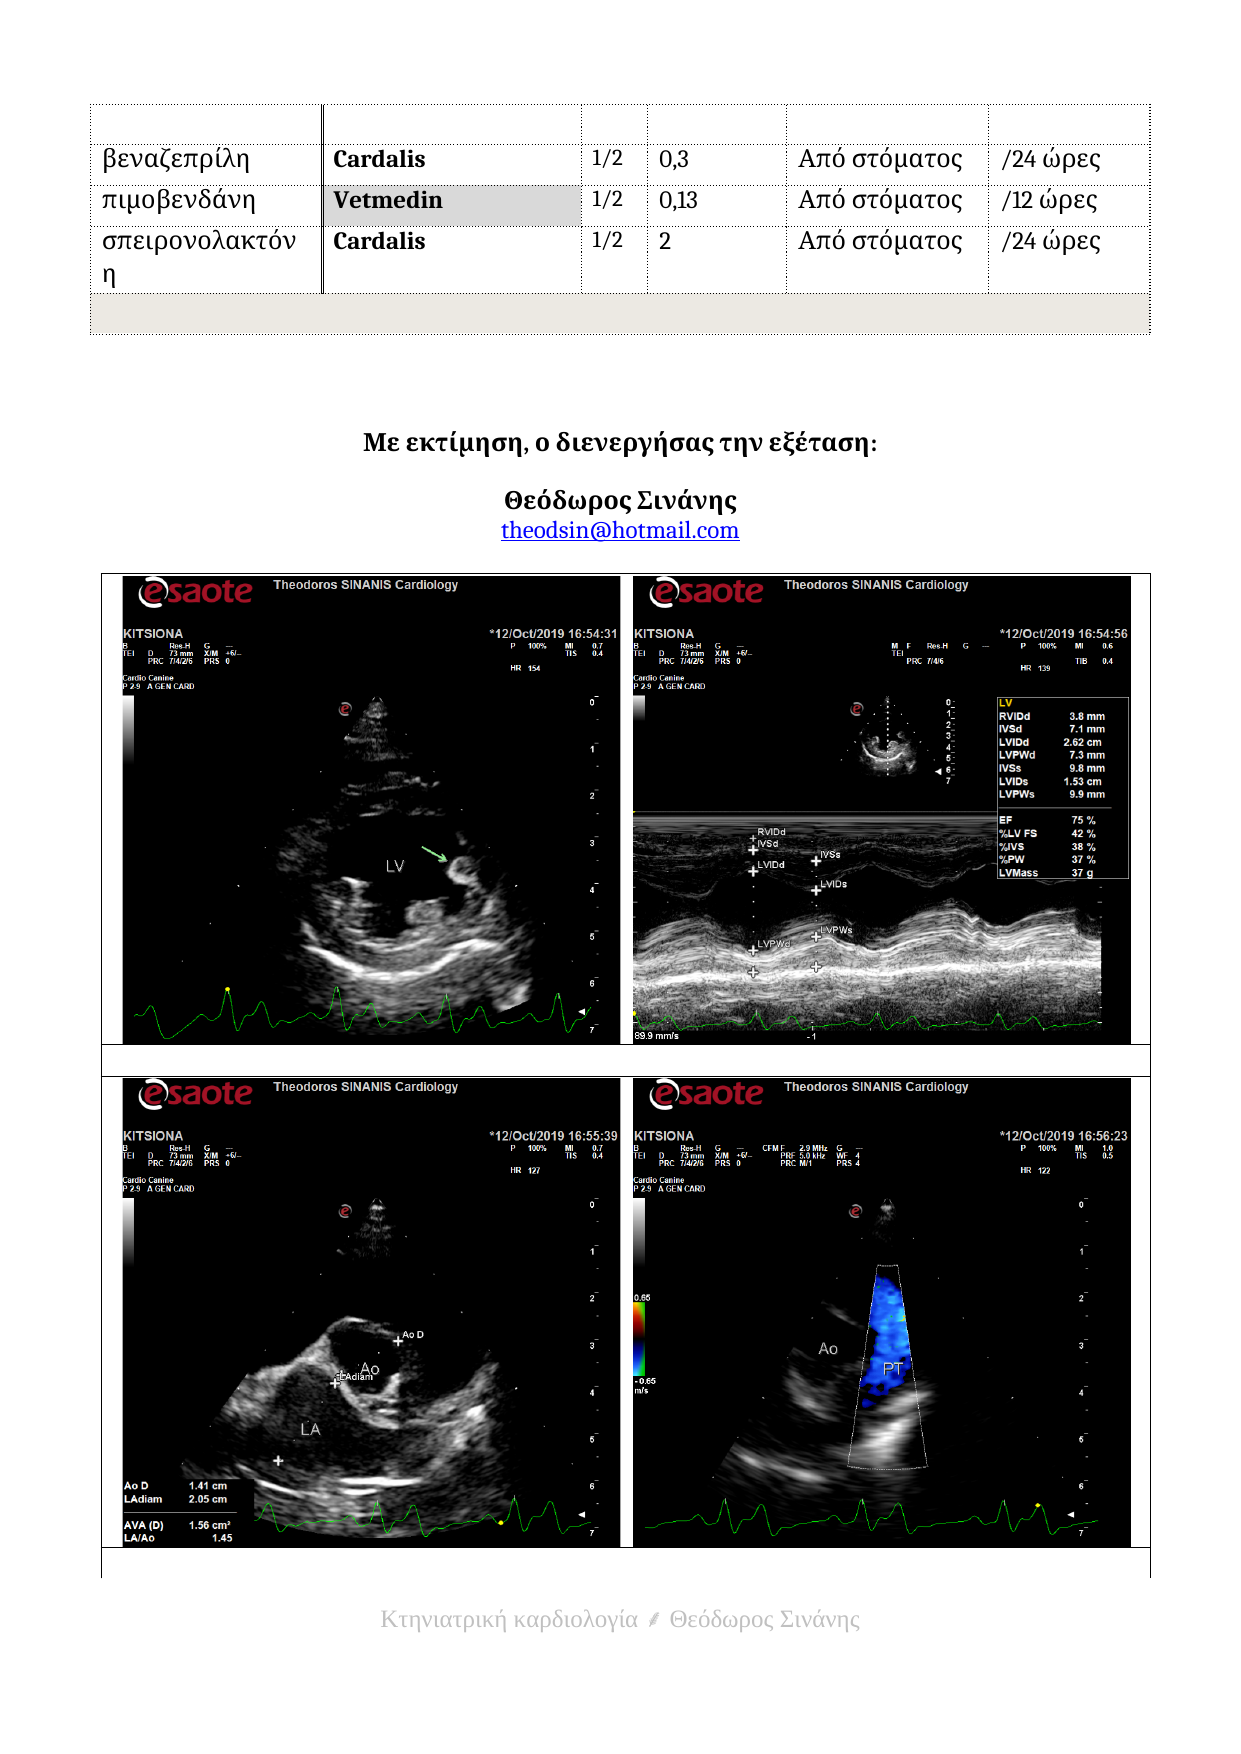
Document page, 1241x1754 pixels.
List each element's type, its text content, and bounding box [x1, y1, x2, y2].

table_cell 0,13 [648, 185, 787, 226]
picture [633, 1078, 1131, 1547]
table_cell σπειρονολακτόνη [90, 226, 321, 293]
table_cell Από στόματος [787, 226, 989, 293]
table_cell 1/2 [581, 185, 648, 226]
table_cell [90, 293, 1150, 333]
table_cell [989, 104, 1150, 144]
text theodsin@hotmail.com [148, 516, 1092, 544]
table_cell [324, 104, 581, 144]
table_cell /12 ώρες [989, 185, 1150, 226]
table_cell Από στόματος [787, 185, 989, 226]
table_cell [787, 104, 989, 144]
picture [633, 576, 1131, 1044]
table_cell Από στόματος [787, 144, 989, 185]
table_cell Cardalis [324, 226, 581, 293]
table_cell 2 [648, 226, 787, 293]
table_cell [581, 104, 648, 144]
table_cell βεναζεπρίλη [90, 144, 321, 185]
table_cell /24 ώρες [989, 226, 1150, 293]
table_cell Vetmedin [324, 185, 581, 226]
table_cell 0,3 [648, 144, 787, 185]
table_cell /24 ώρες [989, 144, 1150, 185]
table_cell 1/2 [581, 226, 648, 293]
text Θεόδωρος Σινάνης [148, 487, 1092, 516]
table_cell [90, 104, 321, 144]
table_cell πιμοβενδάνη [90, 185, 321, 226]
text Με εκτίμηση, ο διενεργήσας την εξέταση: [148, 429, 1092, 458]
picture [122, 576, 621, 1044]
table_cell [648, 104, 787, 144]
table_cell 1/2 [581, 144, 648, 185]
table_cell Cardalis [324, 144, 581, 185]
picture [122, 1078, 621, 1547]
